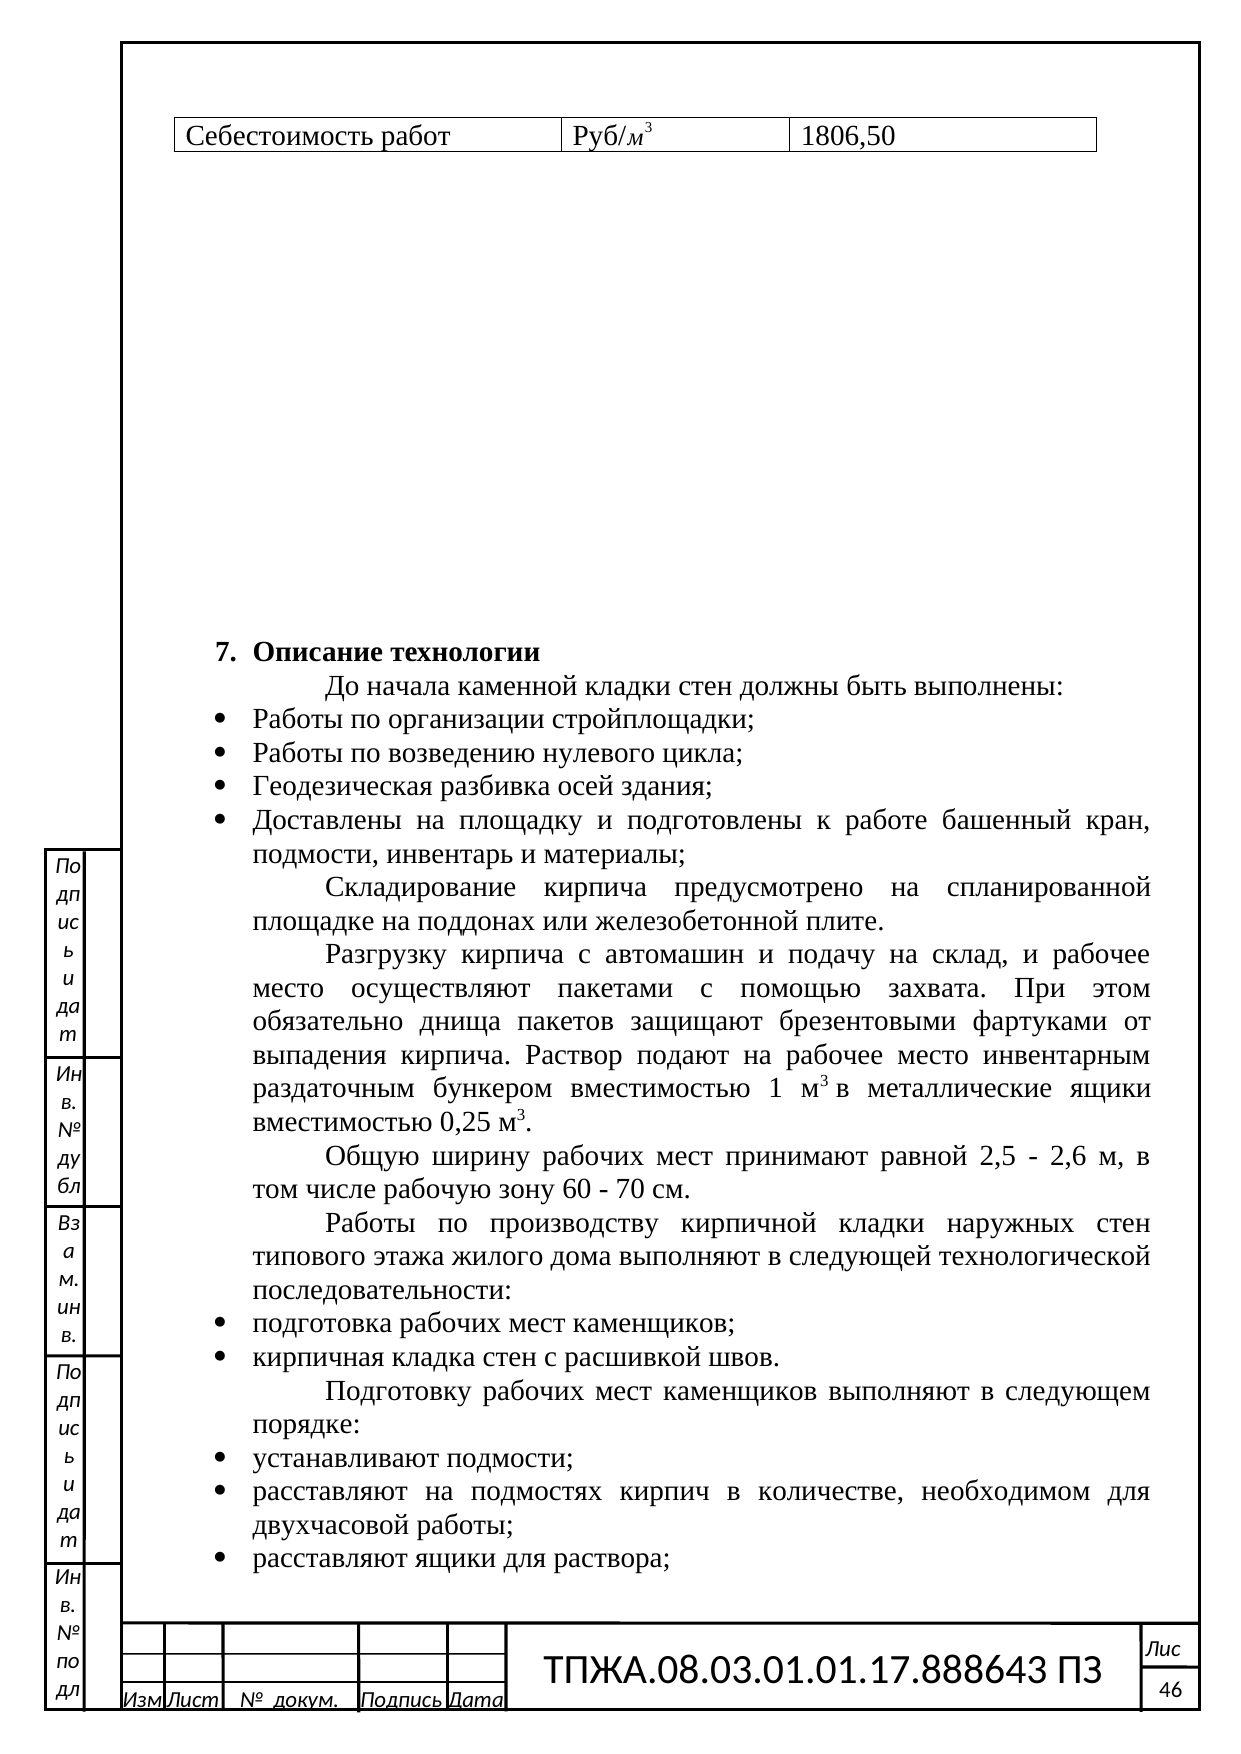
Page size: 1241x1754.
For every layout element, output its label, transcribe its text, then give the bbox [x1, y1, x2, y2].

list Разгрузку кирпича с автомашин и подачу на склад, и рабочее место осуществляют пакетами с помощью захвата. При этом обязательно днища пакетов защищают брезентовыми фартуками от выпадения кирпича. Раствор подают на рабочее место инвентарным раздаточным бункером вместимостью 1 м3 в металлические ящики вместимостью 0,25 м3. [252, 936, 1152, 1138]
list устанавливают подмости; [215, 1440, 1152, 1473]
list Работы по возведению нулевого цикла; [215, 735, 1152, 768]
table_cell 1806,50 [790, 118, 1096, 151]
table_cell Себестоимость работ [175, 118, 561, 151]
list Геодезическая разбивка осей здания; [215, 768, 1152, 802]
list расставляют на подмостях кирпич в количестве, необходимом для двухчасовой работы; [215, 1473, 1152, 1541]
subtitle Описание технологии [215, 634, 1152, 668]
table_cell Руб/ [562, 118, 789, 151]
list Работы по производству кирпичной кладки наружных стен типового этажа жилого дома выполняют в следующей технологической последовательности: [252, 1205, 1152, 1305]
list расставляют ящики для раствора; [215, 1541, 1152, 1574]
list Общую ширину рабочих мест принимают равной 2,5 - 2,6 м, в том числе рабочую зону 60 - 70 см. [252, 1138, 1152, 1205]
list подготовка рабочих мест каменщиков; [215, 1305, 1152, 1339]
list Доставлены на площадку и подготовлены к работе башенный кран, подмости, инвентарь и материалы; [215, 802, 1152, 869]
list кирпичная кладка стен с расшивкой швов. [215, 1339, 1152, 1373]
list Складирование кирпича предусмотрено на спланированной площадке на поддонах или железобетонной плите. [252, 869, 1152, 936]
list До начала каменной кладки стен должны быть выполнены: [252, 668, 1152, 701]
list Подготовку рабочих мест каменщиков выполняют в следующем порядке: [252, 1373, 1152, 1440]
list Работы по организации стройплощадки; [215, 701, 1152, 735]
